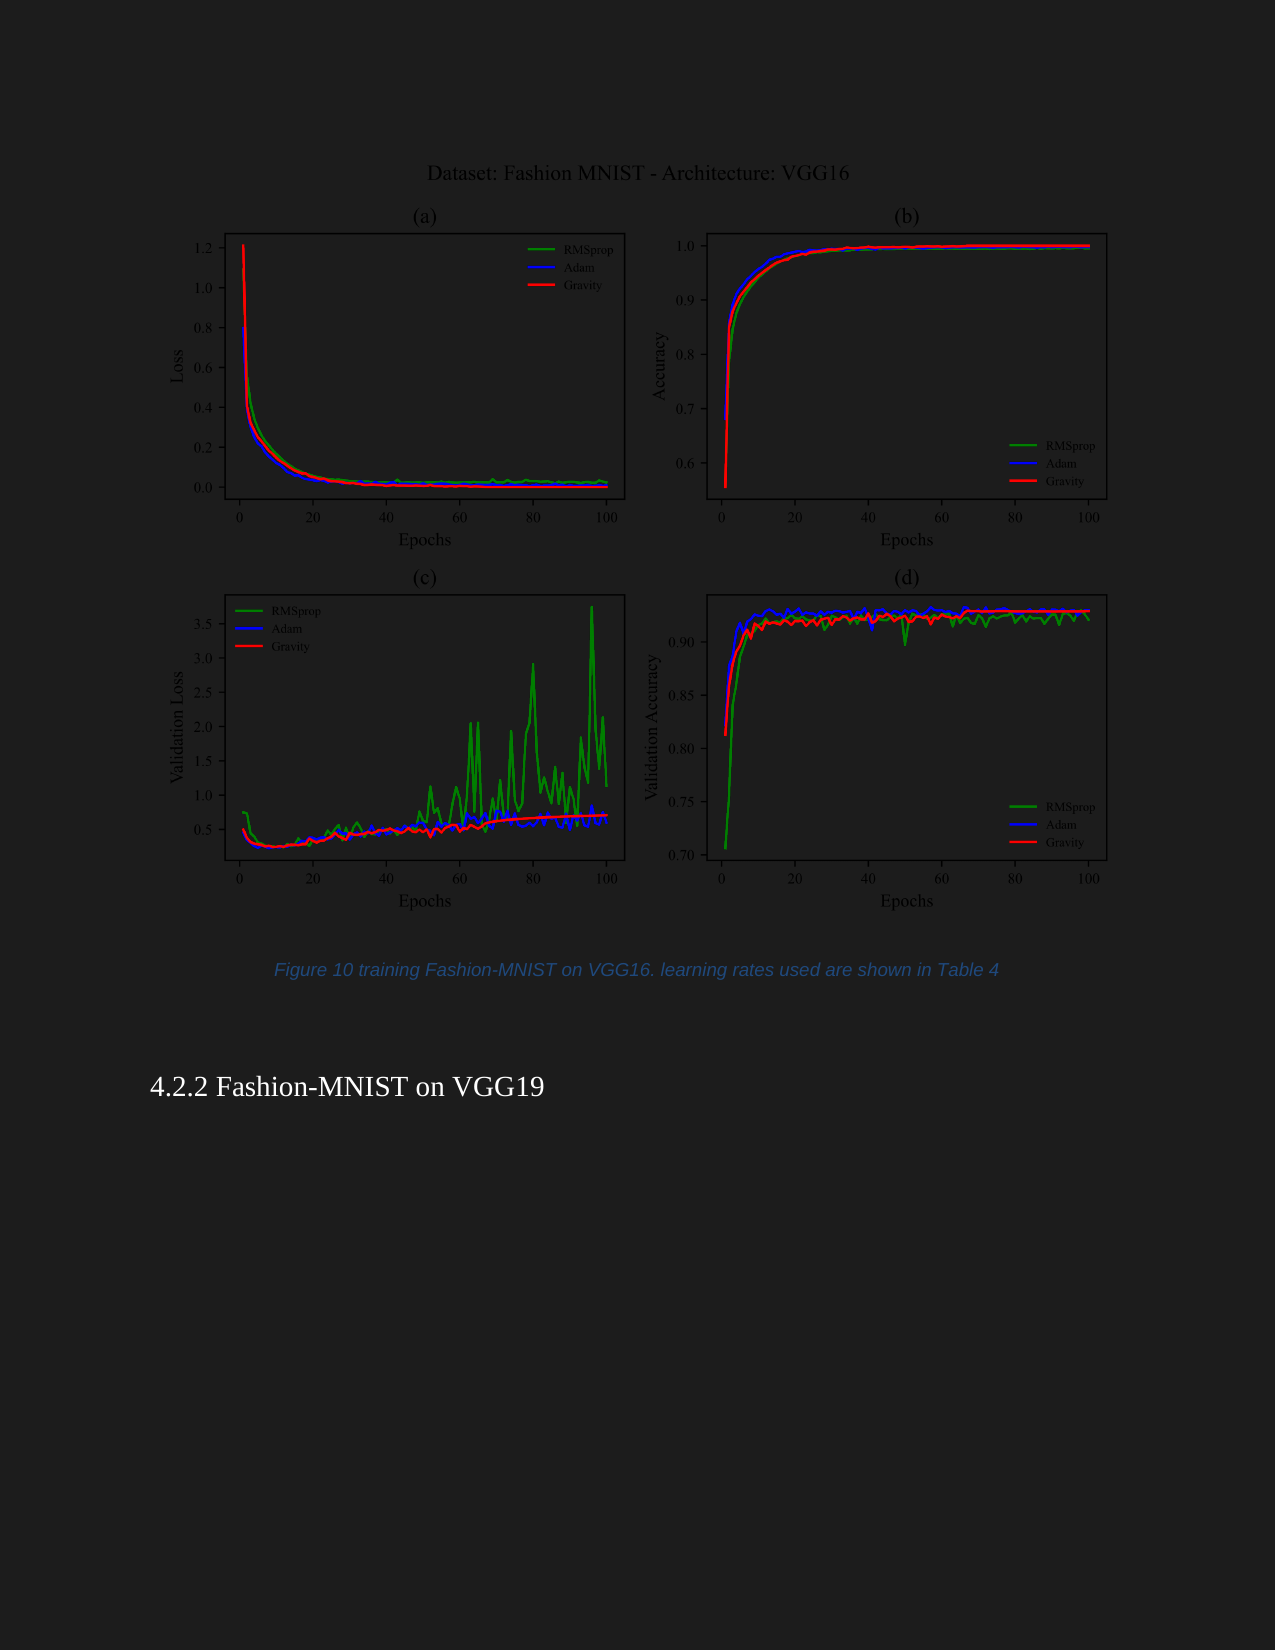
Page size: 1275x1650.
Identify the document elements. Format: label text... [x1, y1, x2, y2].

text Figure 10 training Fashion-MNIST on VGG16. learning rates used are shown in Table 4 [150, 959, 1125, 980]
picture [150, 150, 1125, 930]
subtitle 4.2.2 Fashion-MNIST on VGG19 [150, 1069, 1125, 1102]
